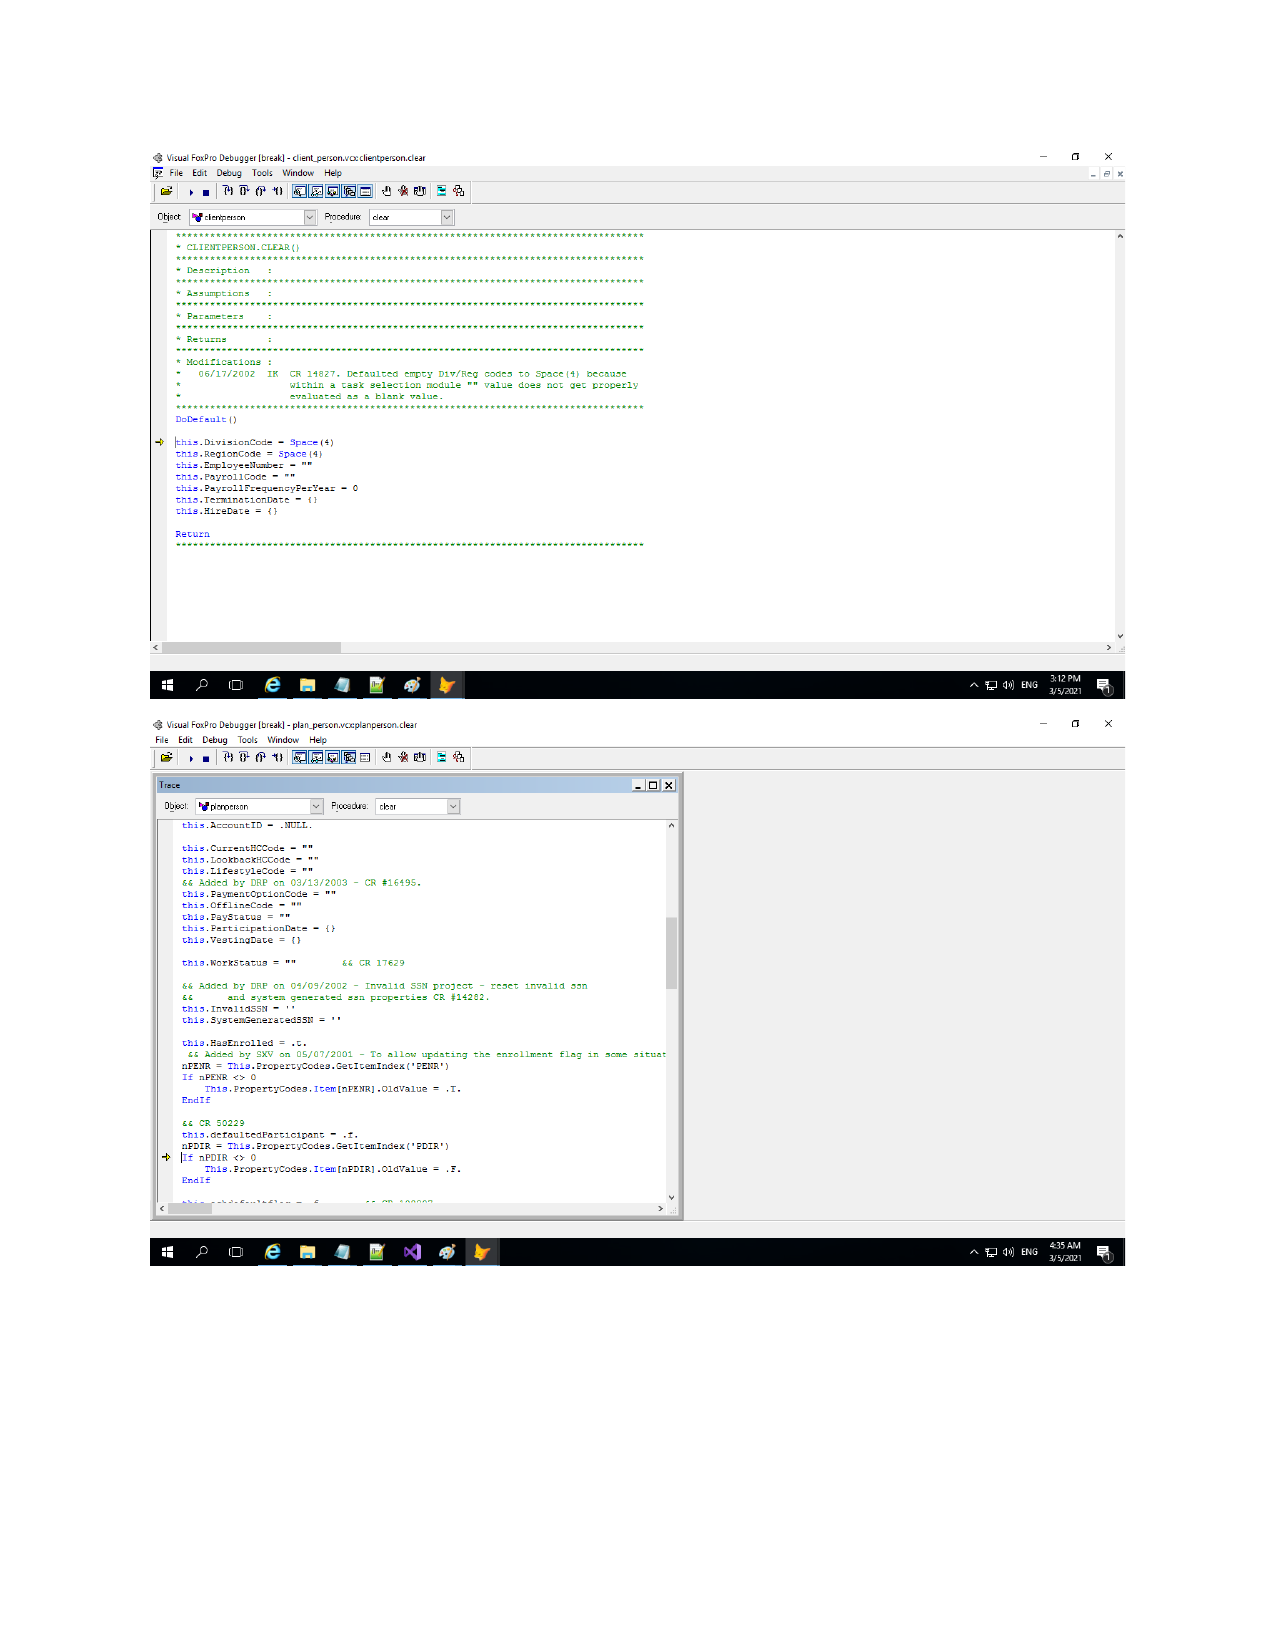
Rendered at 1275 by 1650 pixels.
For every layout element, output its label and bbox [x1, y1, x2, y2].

picture [150, 717, 1125, 1266]
picture [150, 150, 1125, 699]
